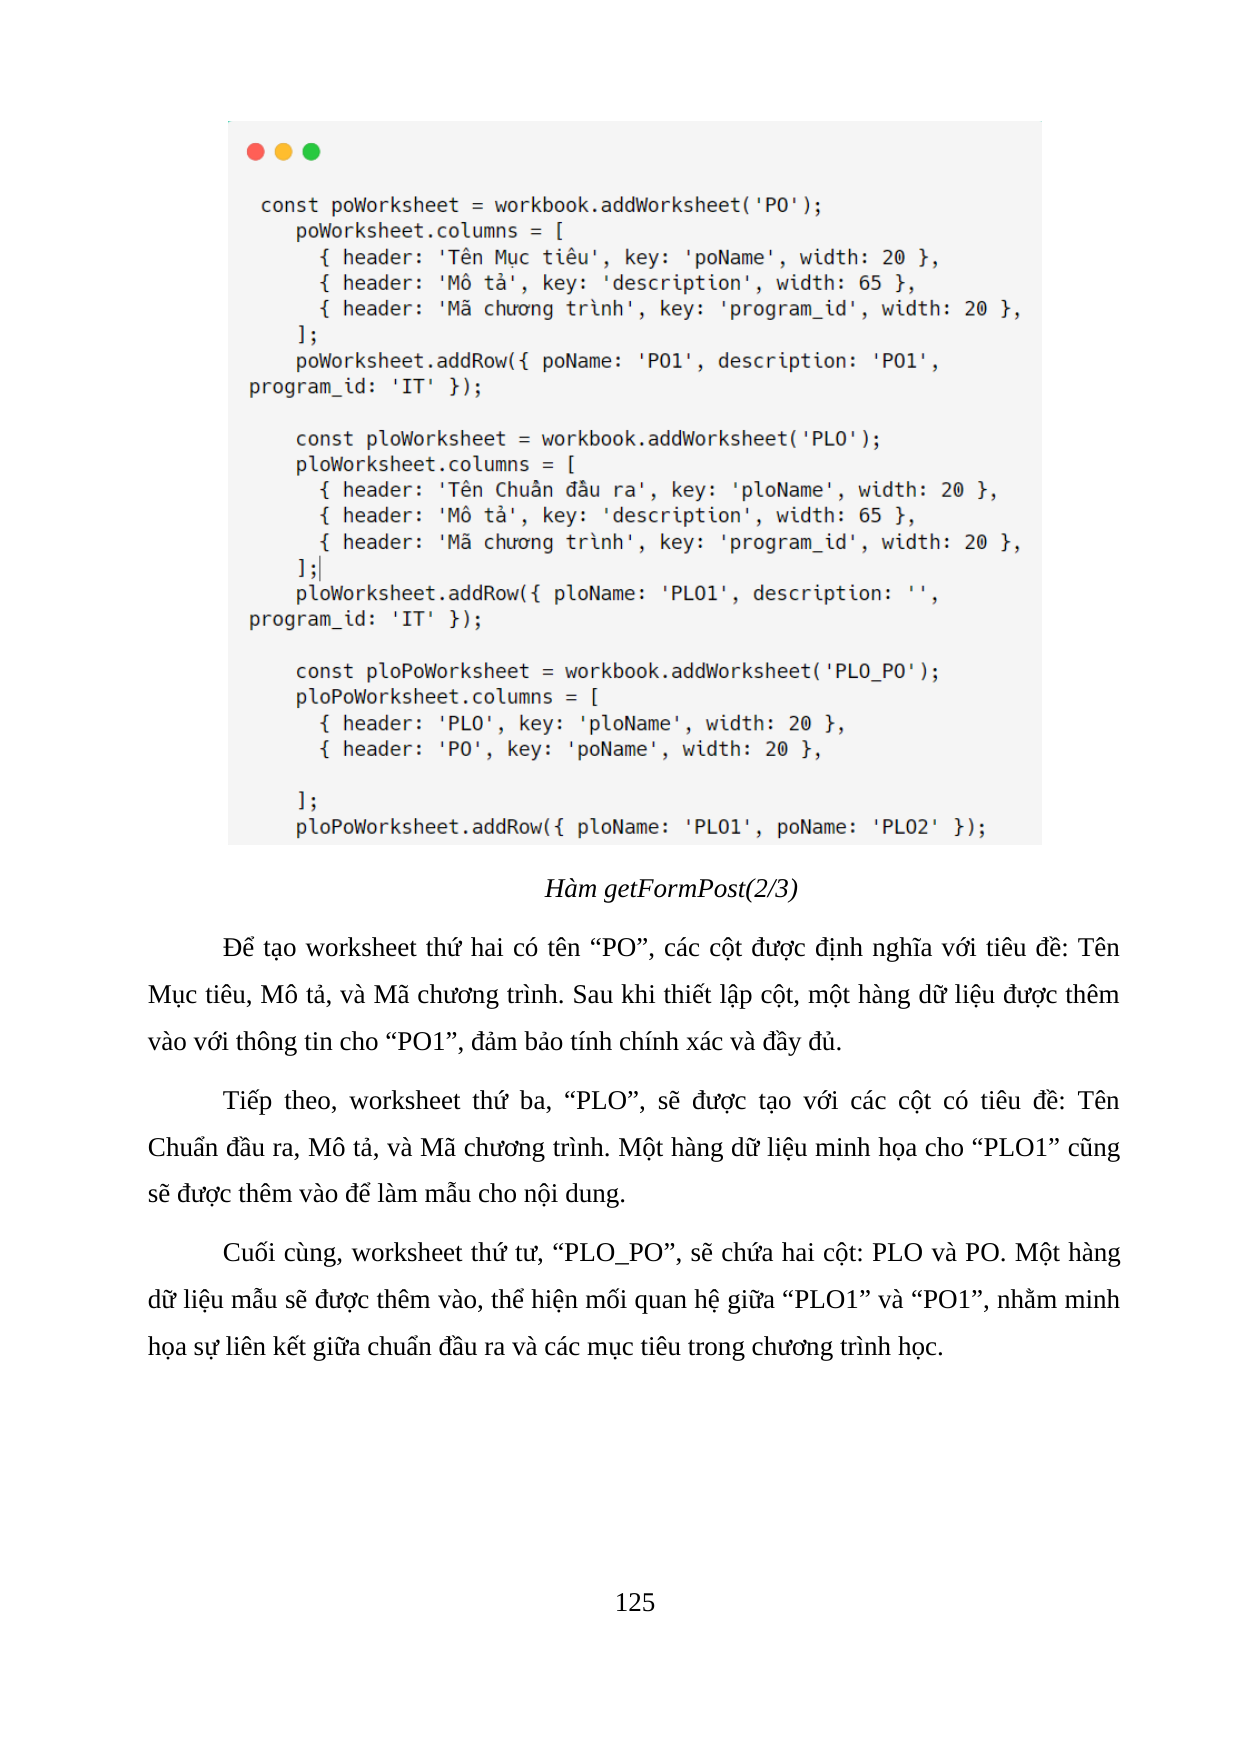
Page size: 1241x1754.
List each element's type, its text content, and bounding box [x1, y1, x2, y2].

text Để tạo worksheet thứ hai có tên “PO”, các cột được định nghĩa với tiêu đề: Tên Mục tiêu, Mô tả, và Mã chương trình. Sau khi thiết lập cột, một hàng dữ liệu được thêm vào với thông tin cho “PO1”, đảm bảo tính chính xác và đầy đủ. [148, 931, 1122, 1056]
picture [228, 121, 1042, 845]
text Tiếp theo, worksheet thứ ba, “PLO”, sẽ được tạo với các cột có tiêu đề: Tên Chuẩn đầu ra, Mô tả, và Mã chương trình. Một hàng dữ liệu minh họa cho “PLO1” cũng sẽ được thêm vào để làm mẫu cho nội dung. [148, 1084, 1122, 1208]
text Cuối cùng, worksheet thứ tư, “PLO_PO”, sẽ chứa hai cột: PLO và PO. Một hàng dữ liệu mẫu sẽ được thêm vào, thể hiện mối quan hệ giữa “PLO1” và “PO1”, nhằm minh họa sự liên kết giữa chuẩn đầu ra và các mục tiêu trong chương trình học. [148, 1236, 1122, 1361]
text Hàm getFormPost(2/3) [148, 872, 1122, 903]
